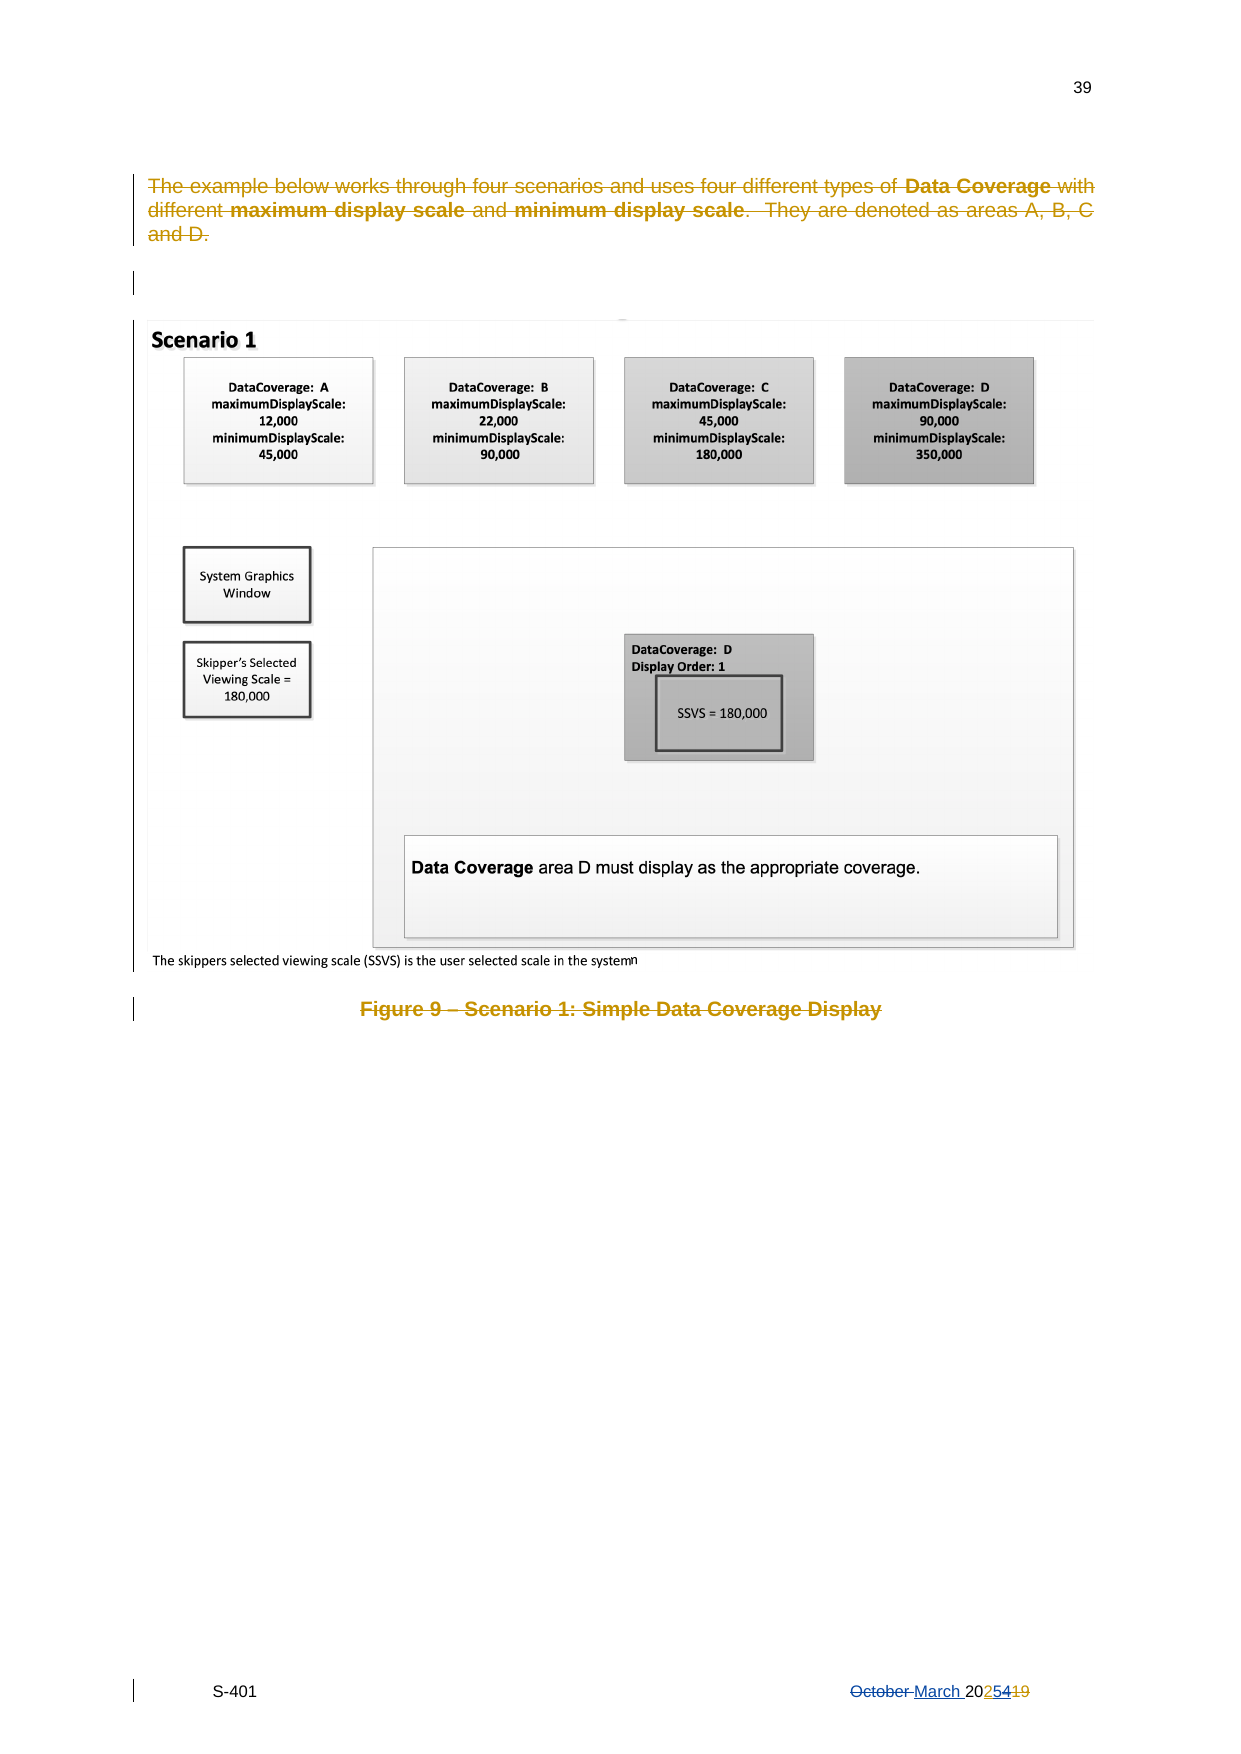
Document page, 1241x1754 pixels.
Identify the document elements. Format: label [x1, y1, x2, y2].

picture [147, 319, 1094, 972]
